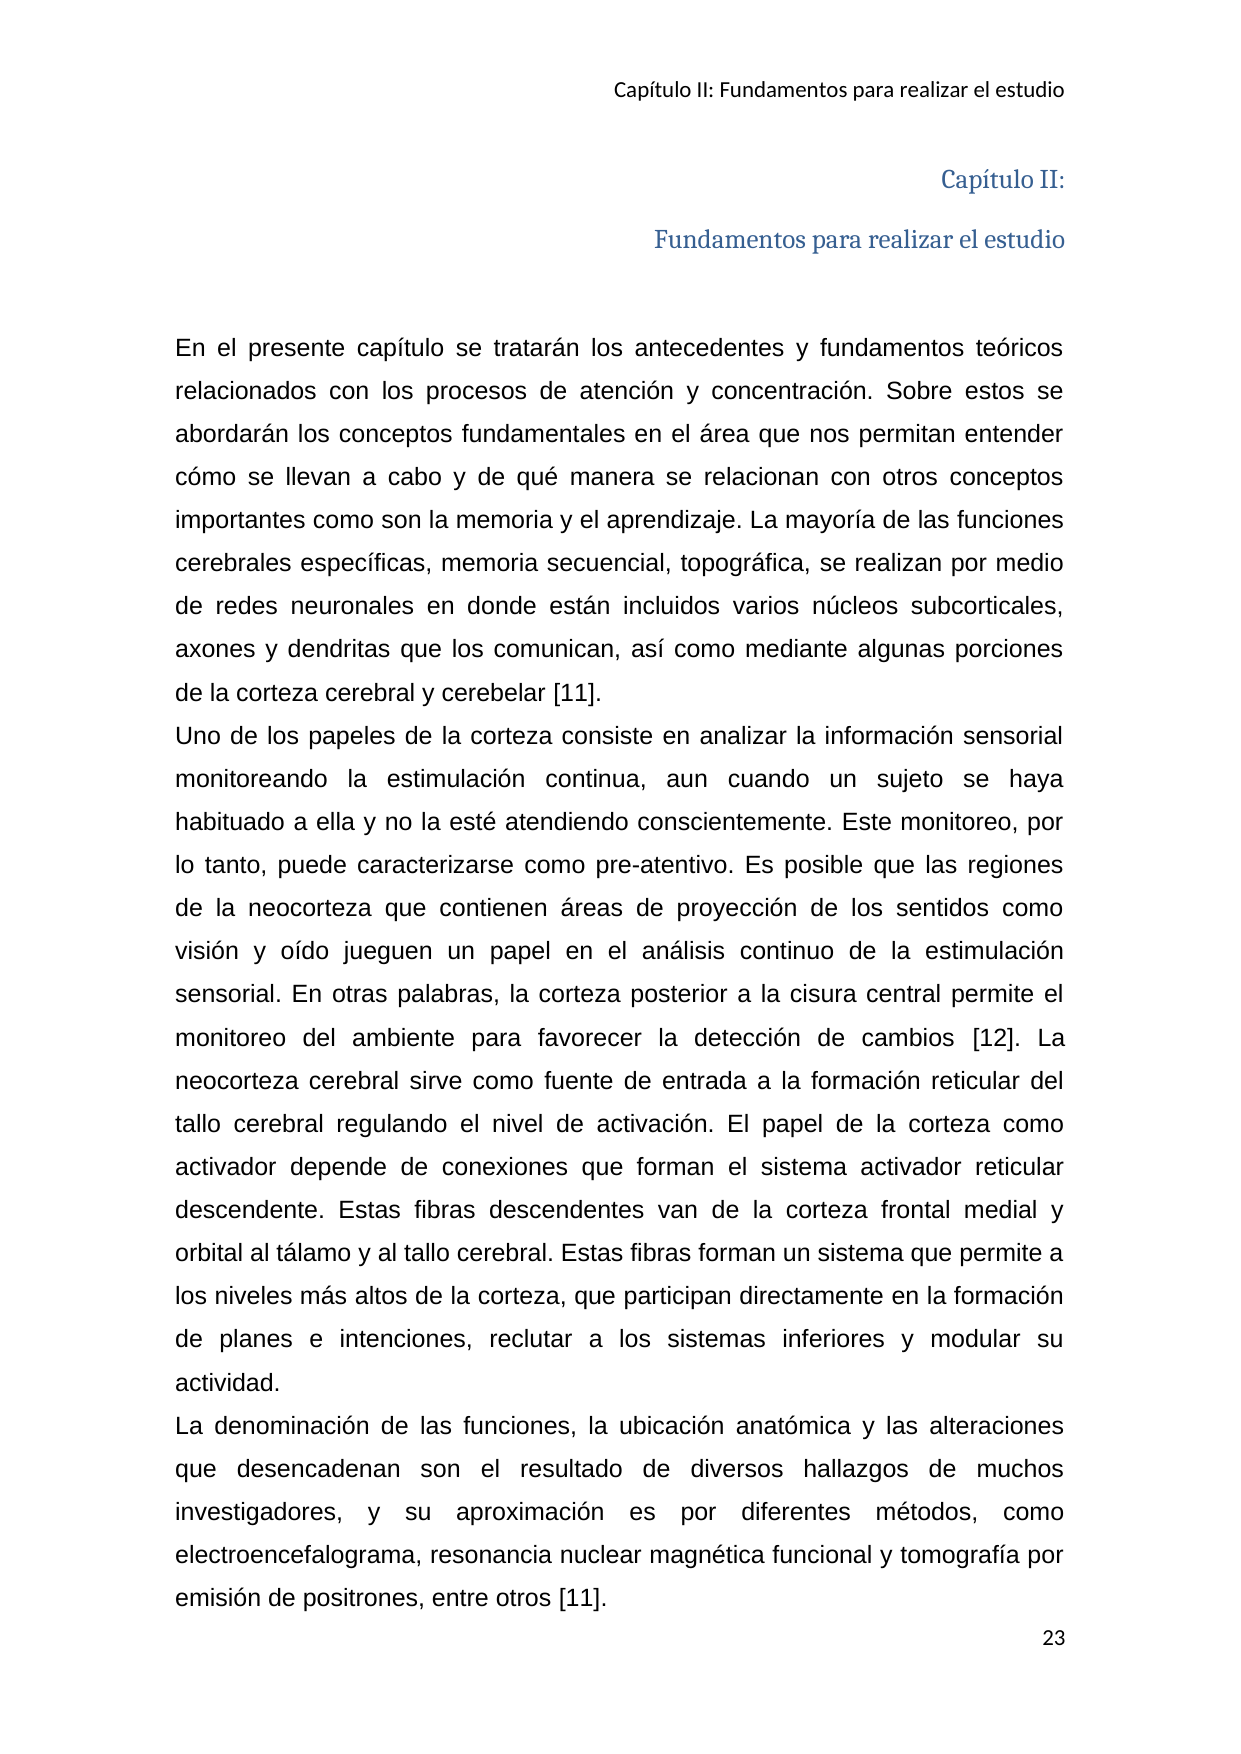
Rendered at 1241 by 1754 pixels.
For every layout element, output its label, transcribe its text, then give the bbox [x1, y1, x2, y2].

text Uno de los papeles de la corteza consiste en analizar la información sensorial monitoreando la estimulación continua, aun cuando un sujeto se haya habituado a ella y no la esté atendiendo conscientemente. Este monitoreo, por lo tanto, puede caracterizarse como pre-atentivo. Es posible que las regiones de la neocorteza que contienen áreas de proyección de los sentidos como visión y oído jueguen un papel en el análisis continuo de la estimulación sensorial. En otras palabras, la corteza posterior a la cisura central permite el monitoreo del ambiente para favorecer la detección de cambios . La neocorteza cerebral sirve como fuente de entrada a la formación reticular del tallo cerebral regulando el nivel de activación. El papel de la corteza como activador depende de conexiones que forman el sistema activador reticular descendente. Estas fibras descendentes van de la corteza frontal medial y orbital al tálamo y al tallo cerebral. Estas fibras forman un sistema que permite a los niveles más altos de la corteza, que participan directamente en la formación de planes e intenciones, reclutar a los sistemas inferiores y modular su actividad. [175, 721, 1065, 1396]
subtitle Capítulo II: [175, 164, 1065, 196]
text En el presente capítulo se tratarán los antecedentes y fundamentos teóricos relacionados con los procesos de atención y concentración. Sobre estos se abordarán los conceptos fundamentales en el área que nos permitan entender cómo se llevan a cabo y de qué manera se relacionan con otros conceptos importantes como son la memoria y el aprendizaje. La mayoría de las funciones cerebrales específicas, memoria secuencial, topográfica, se realizan por medio de redes neuronales en donde están incluidos varios núcleos subcorticales, axones y dendritas que los comunican, así como mediante algunas porciones de la corteza cerebral y cerebelar. [175, 332, 1065, 706]
text La denominación de las funciones, la ubicación anatómica y las alteraciones que desencadenan son el resultado de diversos hallazgos de muchos investigadores, y su aproximación es por diferentes métodos, como electroencefalograma, resonancia nuclear magnética funcional y tomografía por emisión de positrones, entre otros. [175, 1411, 1065, 1612]
subtitle Fundamentos para realizar el estudio [175, 224, 1065, 255]
